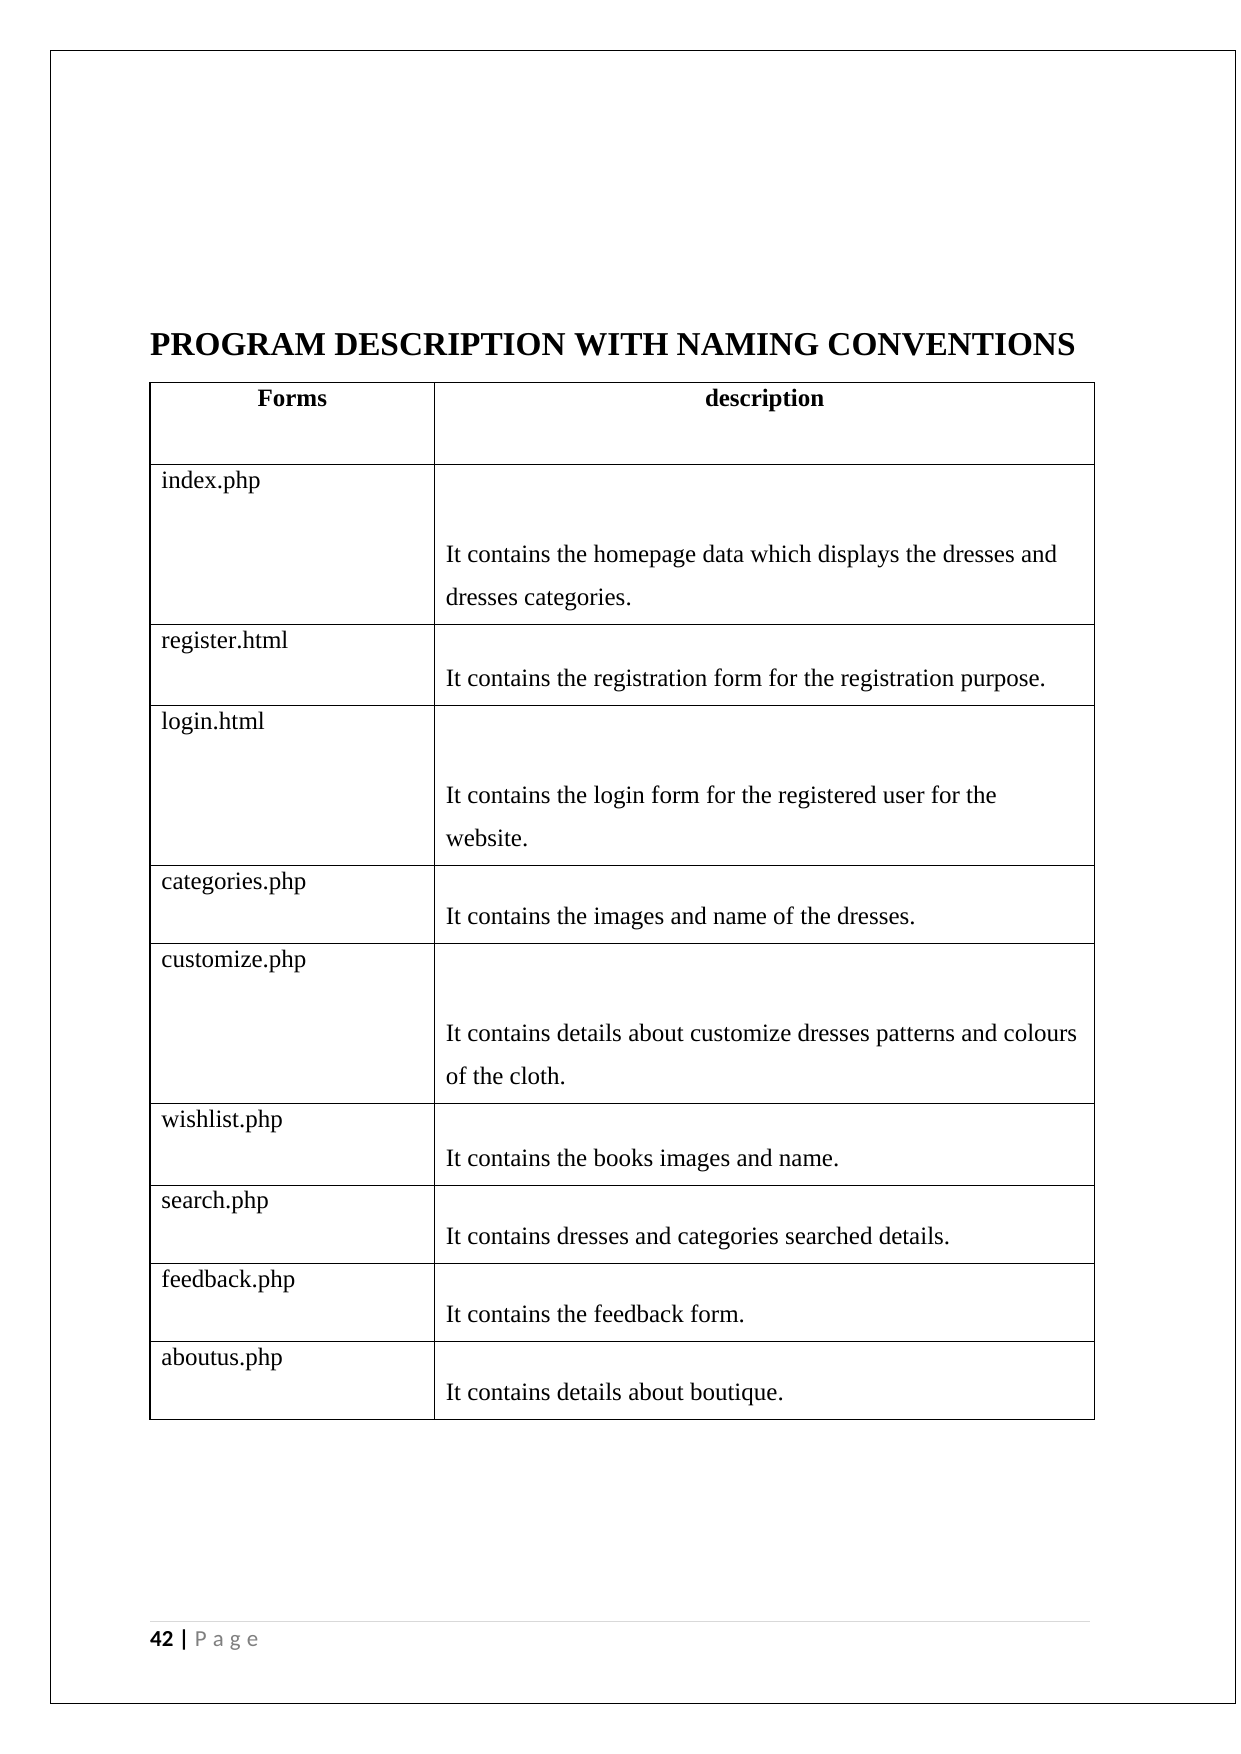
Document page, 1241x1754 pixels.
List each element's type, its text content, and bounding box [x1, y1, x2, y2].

table_cell It contains the feedback form. [435, 1264, 1094, 1341]
table_cell It contains the login form for the registered user for the website. [435, 706, 1094, 865]
table_cell It contains the registration form for the registration purpose. [435, 625, 1094, 705]
table_cell index.php [151, 465, 434, 624]
table_cell aboutus.php [151, 1342, 434, 1419]
table_cell It contains the books images and name. [435, 1104, 1094, 1184]
table_cell It contains dresses and categories searched details. [435, 1186, 1094, 1263]
table_cell register.html [151, 625, 434, 705]
table_cell wishlist.php [151, 1104, 434, 1184]
table_header description [435, 383, 1094, 464]
table_header Forms [151, 383, 434, 464]
table_cell search.php [151, 1186, 434, 1263]
text PROGRAM DESCRIPTION WITH NAMING CONVENTIONS [150, 324, 1090, 362]
table_cell login.html [151, 706, 434, 865]
table_cell feedback.php [151, 1264, 434, 1341]
table_cell It contains the images and name of the dresses. [435, 866, 1094, 943]
table_cell It contains details about customize dresses patterns and colours of the cloth. [435, 944, 1094, 1103]
table_cell It contains the homepage data which displays the dresses and dresses categories. [435, 465, 1094, 624]
table_cell It contains details about boutique. [435, 1342, 1094, 1419]
table_cell categories.php [151, 866, 434, 943]
table_cell customize.php [151, 944, 434, 1103]
